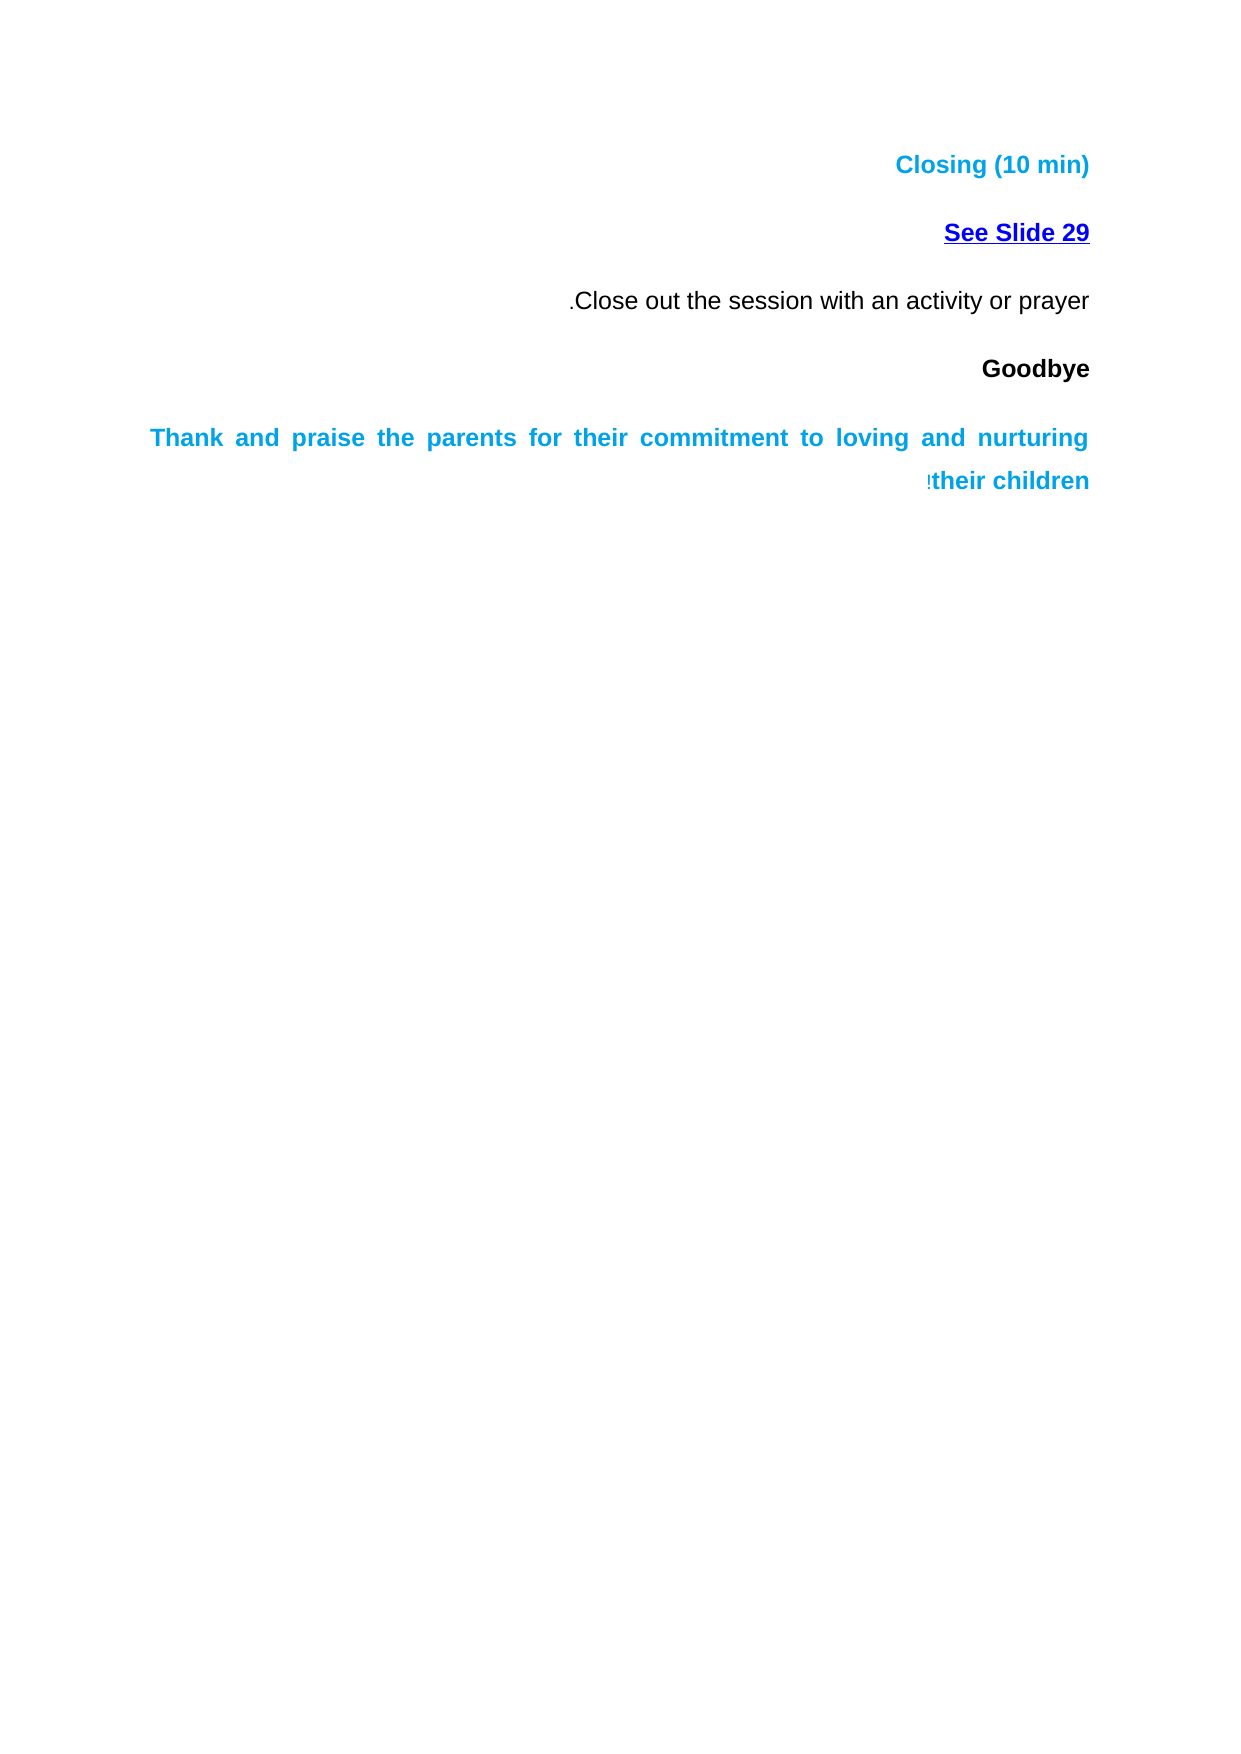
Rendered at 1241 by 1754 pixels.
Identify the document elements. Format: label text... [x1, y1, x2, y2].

text Thank and praise the parents for their commitment to loving and nurturing their children! [150, 422, 1090, 494]
text Goodbye [150, 354, 1090, 383]
subtitle Closing (10 min) [150, 150, 1090, 179]
text See Slide 29 [150, 218, 1090, 247]
text Close out the session with an activity or prayer. [150, 286, 1090, 315]
